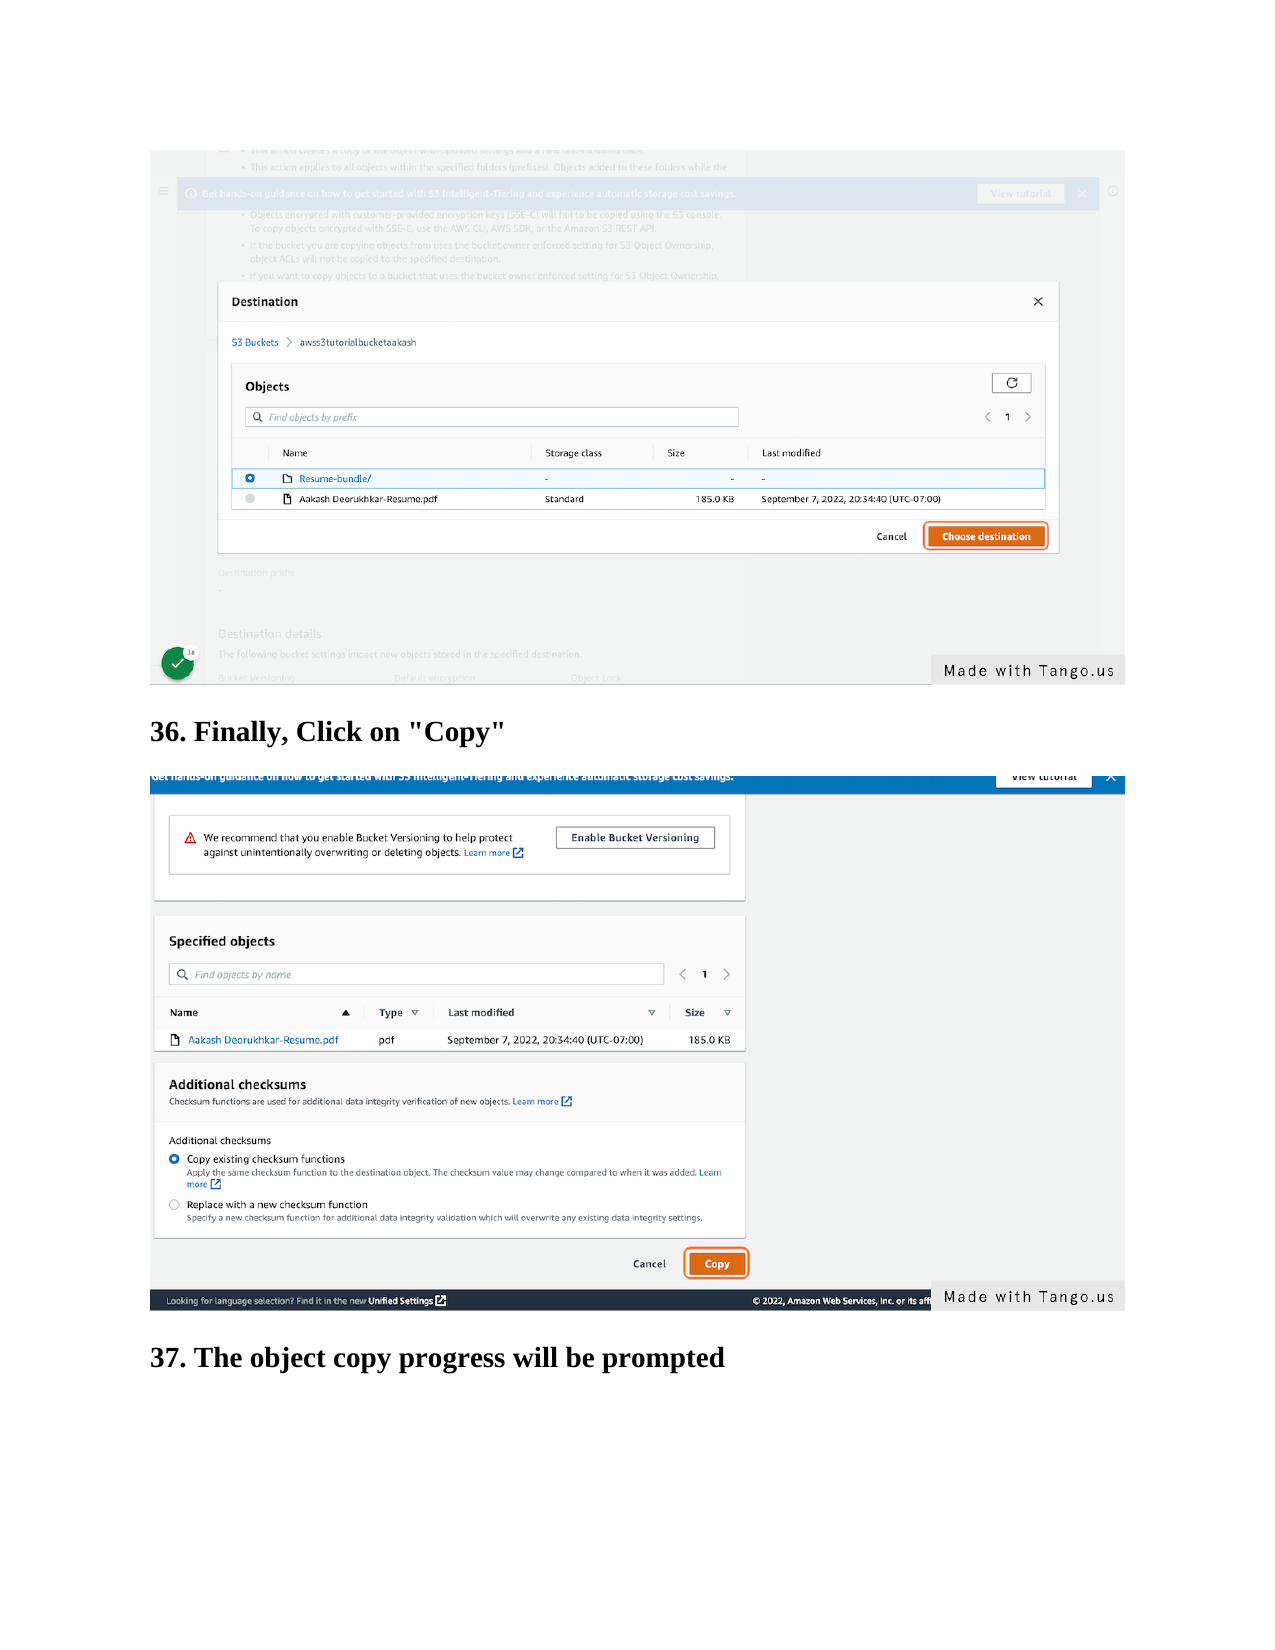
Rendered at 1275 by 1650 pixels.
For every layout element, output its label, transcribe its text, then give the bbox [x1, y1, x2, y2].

picture [150, 150, 1125, 685]
picture [150, 776, 1125, 1311]
text 36. Finally, Click on "Copy" [150, 714, 1125, 747]
text 37. The object copy progress will be prompted [150, 1340, 1125, 1373]
